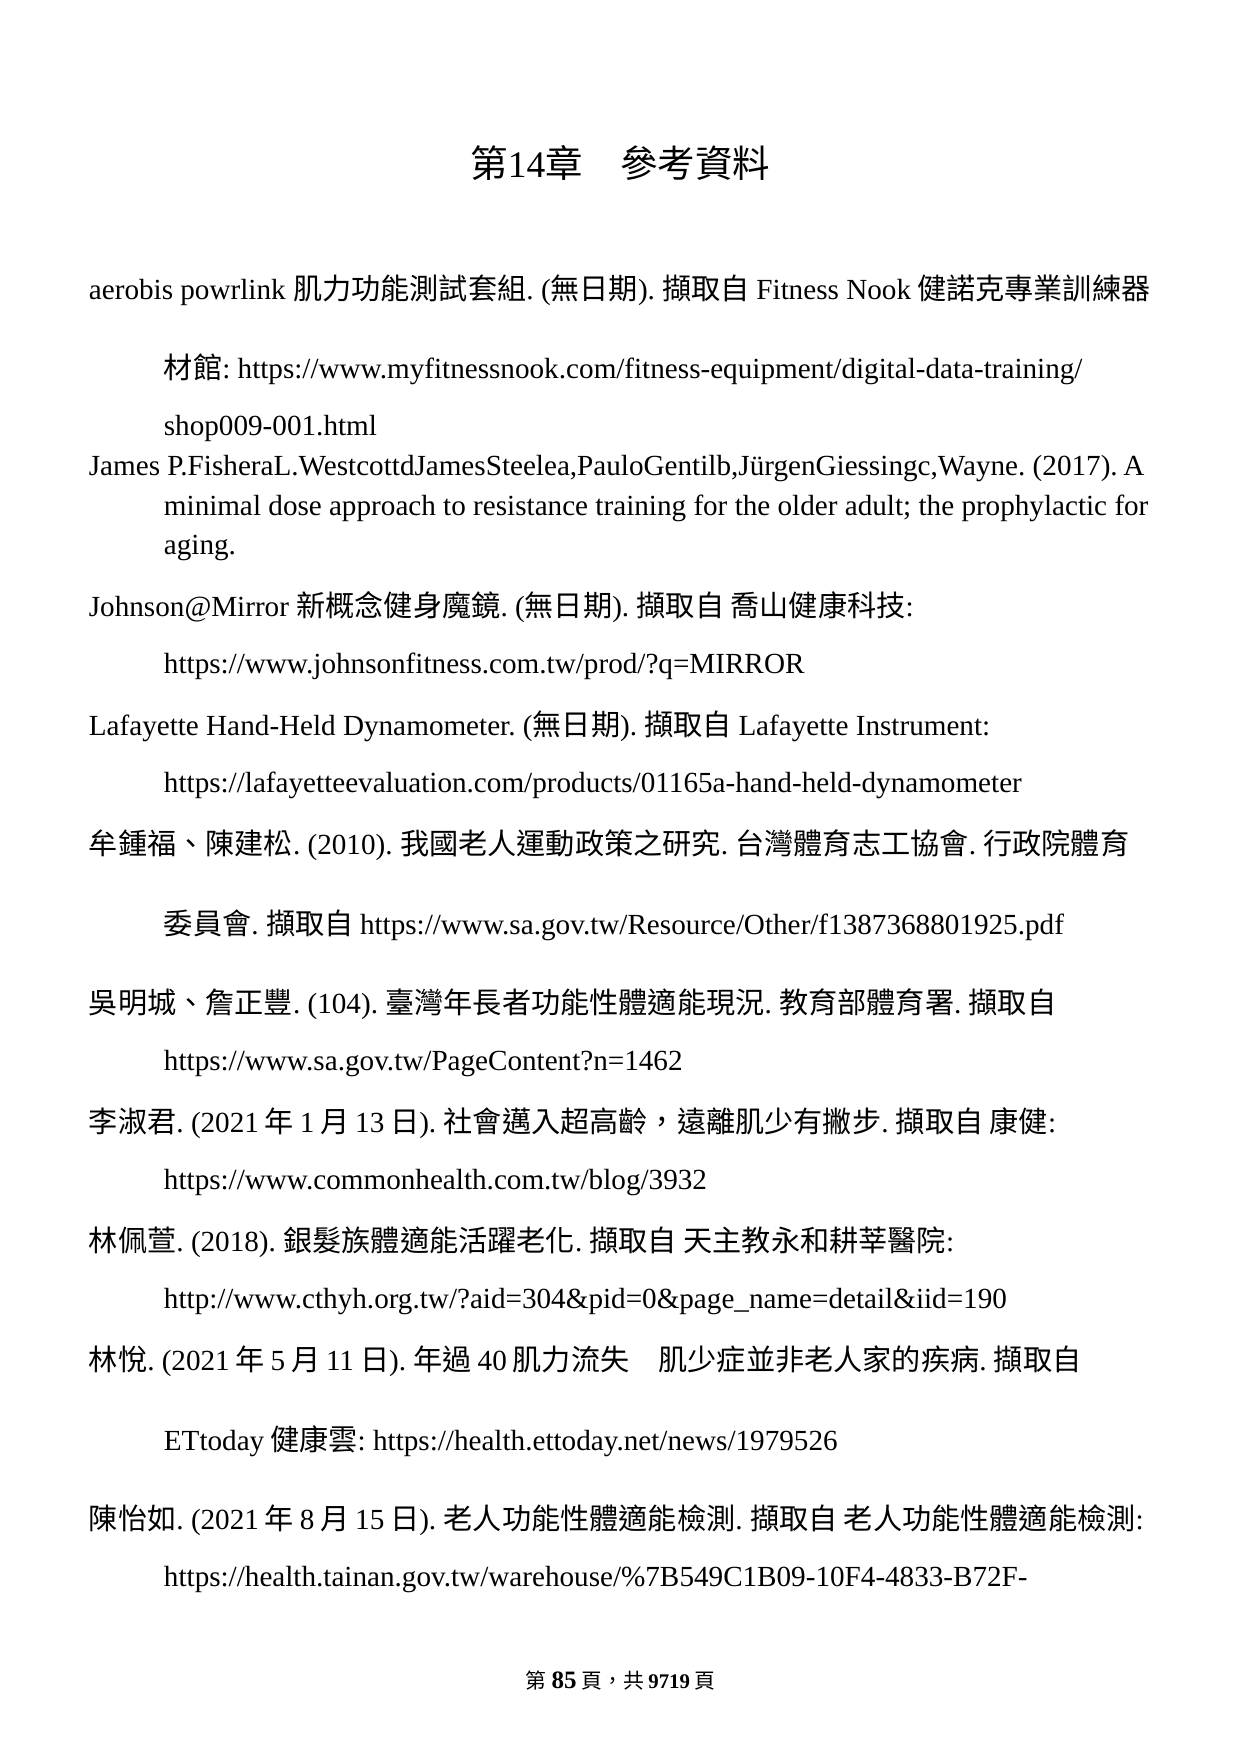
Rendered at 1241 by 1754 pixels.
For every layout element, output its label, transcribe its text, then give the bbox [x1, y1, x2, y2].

subtitle 參考資料 [89, 121, 1152, 201]
text 林悅. (2021年5月11日). 年過40肌力流失 肌少症並非老人家的疾病. 擷取自 ETtoday健康雲: https://health.ettoday.net/news/1979526 [89, 1318, 1152, 1477]
text Johnson@Mirror 新概念健身魔鏡. (無日期). 擷取自 喬山健康科技: https://www.johnsonfitness.com.tw/prod/?q=MIRROR [89, 564, 1152, 683]
text aerobis powrlink 肌力功能測試套組. (無日期). 擷取自 Fitness Nook健諾克專業訓練器材館: https://www.myfitnessnook.com/fitness-equipment/digital-data-training/shop009-001.html [89, 247, 1152, 445]
text 李淑君. (2021年1月13日). 社會邁入超高齡，遠離肌少有撇步. 擷取自 康健: https://www.commonhealth.com.tw/blog/3932 [89, 1080, 1152, 1199]
text 吳明城、詹正豐. (104). 臺灣年長者功能性體適能現況. 教育部體育署. 擷取自 https://www.sa.gov.tw/PageContent?n=1462 [89, 961, 1152, 1080]
text 牟鍾福、陳建松. (2010). 我國老人運動政策之研究. 台灣體育志工協會. 行政院體育委員會. 擷取自 https://www.sa.gov.tw/Resource/Other/f1387368801925.pdf [89, 802, 1152, 961]
text Lafayette Hand-Held Dynamometer. (無日期). 擷取自 Lafayette Instrument: https://lafayetteevaluation.com/products/01165a-hand-held-dynamometer [89, 683, 1152, 802]
text James P.FisheraL.WestcottdJamesSteelea,PauloGentilb,JürgenGiessingc,Wayne. (2017). A minimal dose approach to resistance training for the older adult; the prophylactic for aging. [89, 445, 1152, 564]
text 林佩萱. (2018). 銀髮族體適能活躍老化. 擷取自 天主教永和耕莘醫院: http://www.cthyh.org.tw/?aid=304&pid=0&page_name=detail&iid=190 [89, 1199, 1152, 1318]
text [89, 1477, 1152, 1596]
